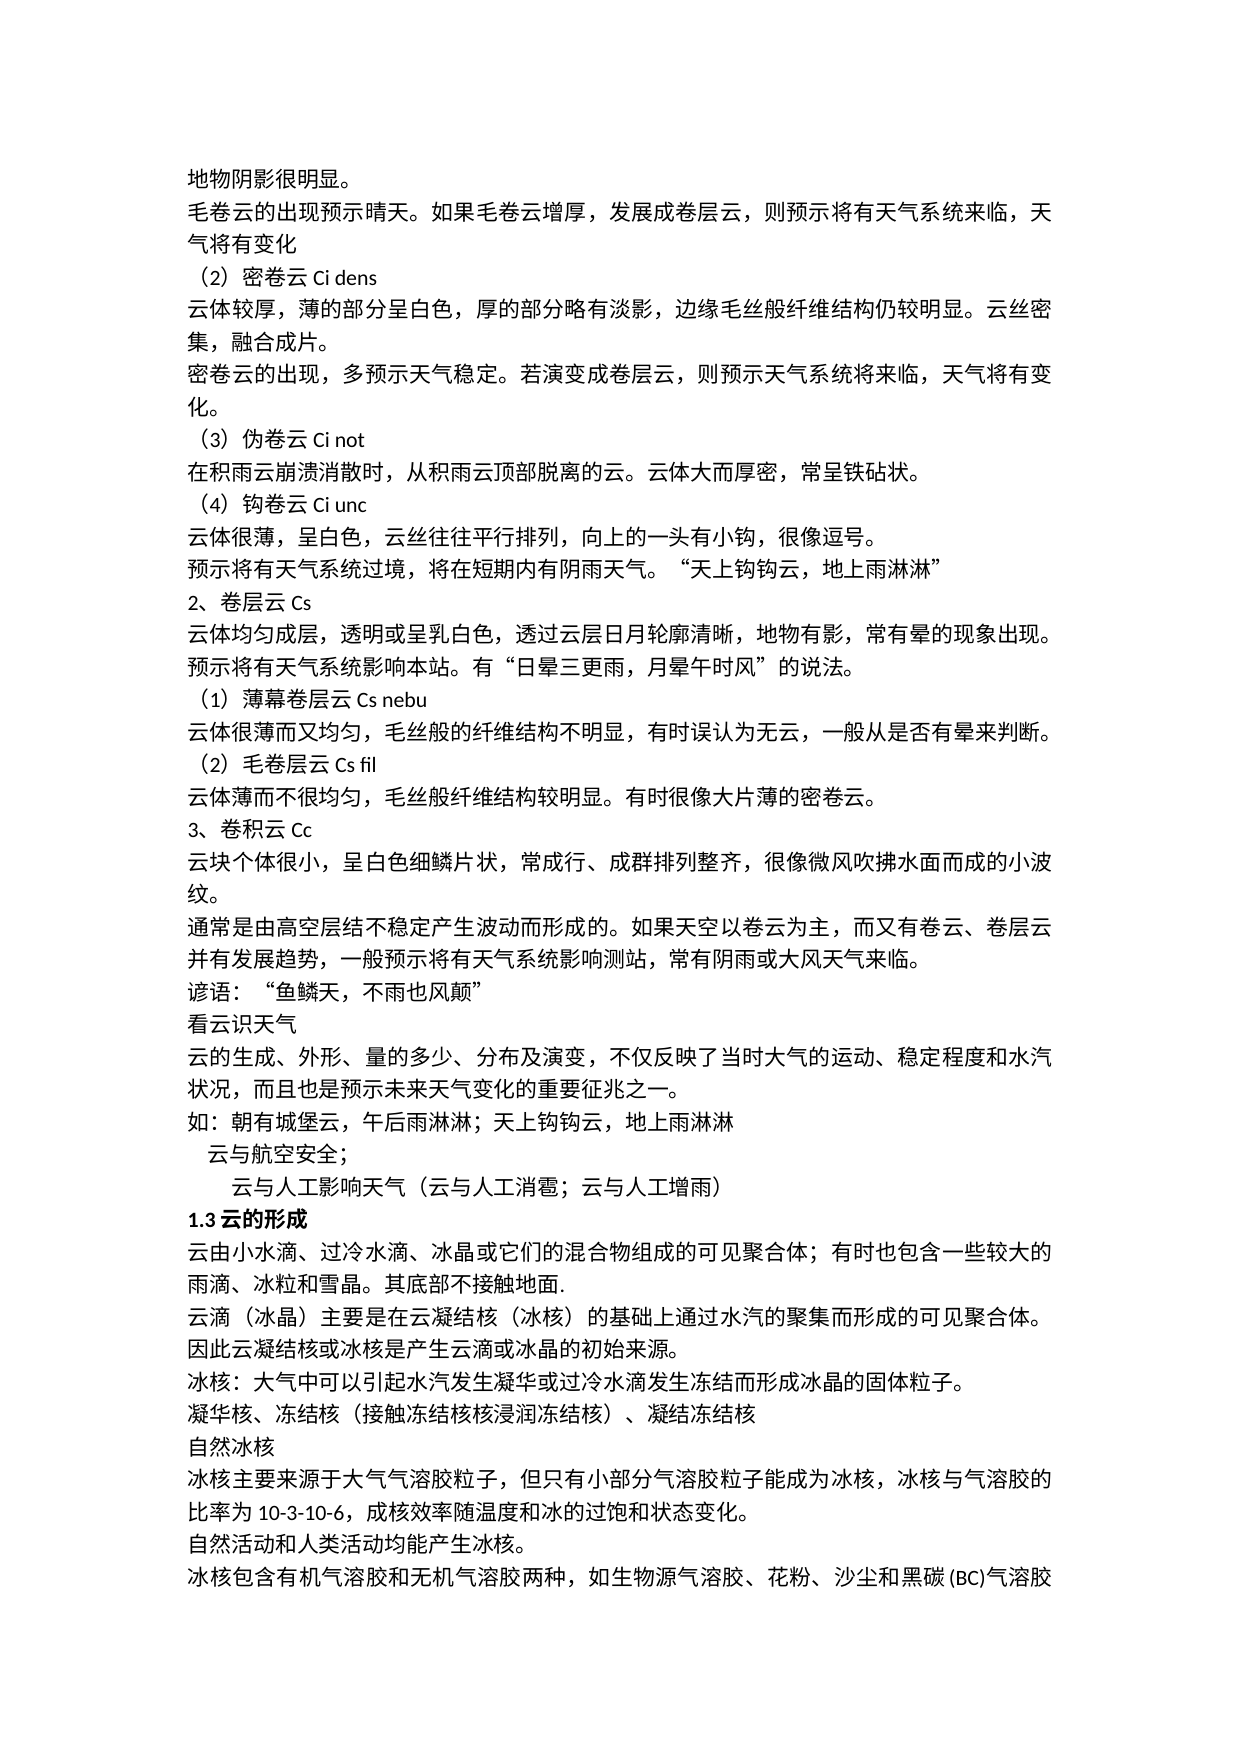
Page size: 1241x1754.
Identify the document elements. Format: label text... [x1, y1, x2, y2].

list 云体很薄而又均匀，毛丝般的纤维结构不明显，有时误认为无云，一般从是否有晕来判断。 [187, 714, 1053, 747]
list 预示将有天气系统影响本站。有“日晕三更雨，月晕午时风”的说法。 [187, 649, 1053, 682]
list 云与航空安全； [187, 1137, 1053, 1169]
list 通常是由高空层结不稳定产生波动而形成的。如果天空以卷云为主，而又有卷云、卷层云，并有发展趋势，一般预示将有天气系统影响测站，常有阴雨或大风天气来临。 [187, 909, 1053, 974]
list 看云识天气 [187, 1007, 1053, 1039]
list 2、卷层云 Cs [187, 584, 1053, 617]
list （1）薄幕卷层云 Cs nebu [187, 682, 1053, 714]
list 云由小水滴、过冷水滴、冰晶或它们的混合物组成的可见聚合体；有时也包含一些较大的雨滴、冰粒和雪晶。其底部不接触地面. [187, 1234, 1053, 1299]
list 云体均匀成层，透明或呈乳白色，透过云层日月轮廓清晰，地物有影，常有晕的现象出现。 [187, 617, 1053, 649]
list 云块个体很小，呈白色细鳞片状，常成行、成群排列整齐，很像微风吹拂水面而成的小波纹。 [187, 844, 1053, 909]
list 云的生成、外形、量的多少、分布及演变，不仅反映了当时大气的运动、稳定程度和水汽状况，而且也是预示未来天气变化的重要征兆之一。 [187, 1039, 1053, 1104]
list 冰核：大气中可以引起水汽发生凝华或过冷水滴发生冻结而形成冰晶的固体粒子。 [187, 1364, 1053, 1397]
list 云与人工影响天气（云与人工消雹；云与人工增雨） [187, 1169, 1053, 1202]
list （3）伪卷云 Ci not [187, 422, 1053, 454]
list 云体薄而不很均匀，毛丝般纤维结构较明显。有时很像大片薄的密卷云。 [187, 779, 1053, 812]
list 自然冰核 [187, 1429, 1053, 1462]
list 3、卷积云 Cc [187, 812, 1053, 844]
list 预示将有天气系统过境，将在短期内有阴雨天气。“天上钩钩云，地上雨淋淋” [187, 552, 1053, 584]
list 毛卷云的出现预示晴天。如果毛卷云增厚，发展成卷层云，则预示将有天气系统来临，天气将有变化 [187, 194, 1053, 259]
list 冰核主要来源于大气气溶胶粒子，但只有小部分气溶胶粒子能成为冰核，冰核与气溶胶的比率为10-3-10-6，成核效率随温度和冰的过饱和状态变化。 [187, 1462, 1053, 1527]
list 云体较厚，薄的部分呈白色，厚的部分略有淡影，边缘毛丝般纤维结构仍较明显。云丝密集，融合成片。 [187, 292, 1053, 357]
list 自然活动和人类活动均能产生冰核。 [187, 1527, 1053, 1559]
list 云滴（冰晶）主要是在云凝结核（冰核）的基础上通过水汽的聚集而形成的可见聚合体。因此云凝结核或冰核是产生云滴或冰晶的初始来源。 [187, 1299, 1053, 1364]
list 1.3 云的形成 [187, 1202, 1053, 1234]
list （2）密卷云 Ci dens [187, 259, 1053, 292]
list 谚语：“鱼鳞天，不雨也风颠” [187, 974, 1053, 1007]
list 凝华核、冻结核（接触冻结核核浸润冻结核）、凝结冻结核 [187, 1397, 1053, 1429]
list 密卷云的出现，多预示天气稳定。若演变成卷层云，则预示天气系统将来临，天气将有变化。 [187, 357, 1053, 422]
list 如：朝有城堡云，午后雨淋淋；天上钩钩云，地上雨淋淋 [187, 1104, 1053, 1137]
list （2）毛卷层云 Cs fil [187, 747, 1053, 779]
list （4）钩卷云 Ci unc [187, 487, 1053, 519]
list 云体很薄，呈白色，云丝往往平行排列，向上的一头有小钩，很像逗号。 [187, 519, 1053, 552]
list 在积雨云崩溃消散时，从积雨云顶部脱离的云。云体大而厚密，常呈铁砧状。 [187, 454, 1053, 487]
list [187, 162, 1053, 194]
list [187, 1559, 1053, 1592]
